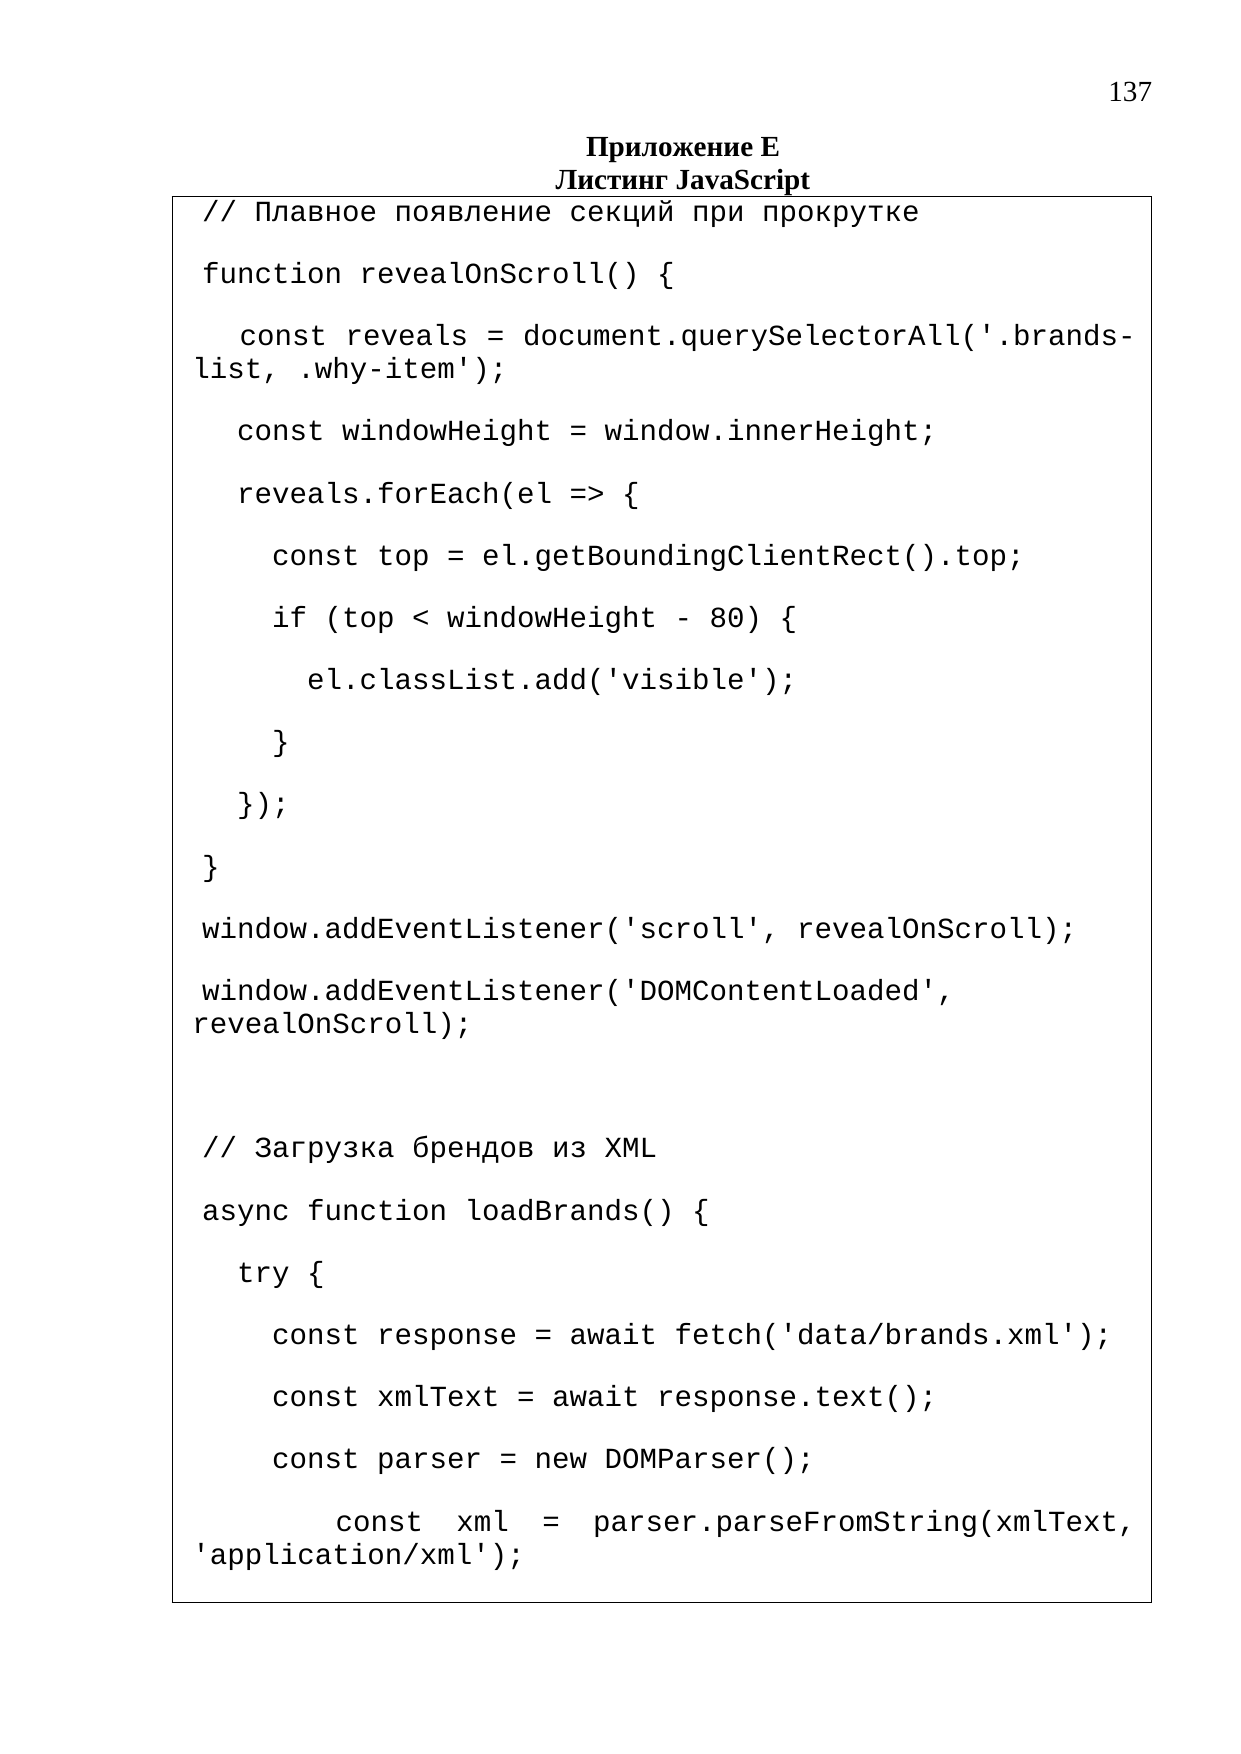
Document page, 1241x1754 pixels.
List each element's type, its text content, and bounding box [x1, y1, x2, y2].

text Листинг JavaScript [177, 162, 1152, 196]
text Приложение E [177, 129, 1152, 162]
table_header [173, 197, 1151, 1602]
